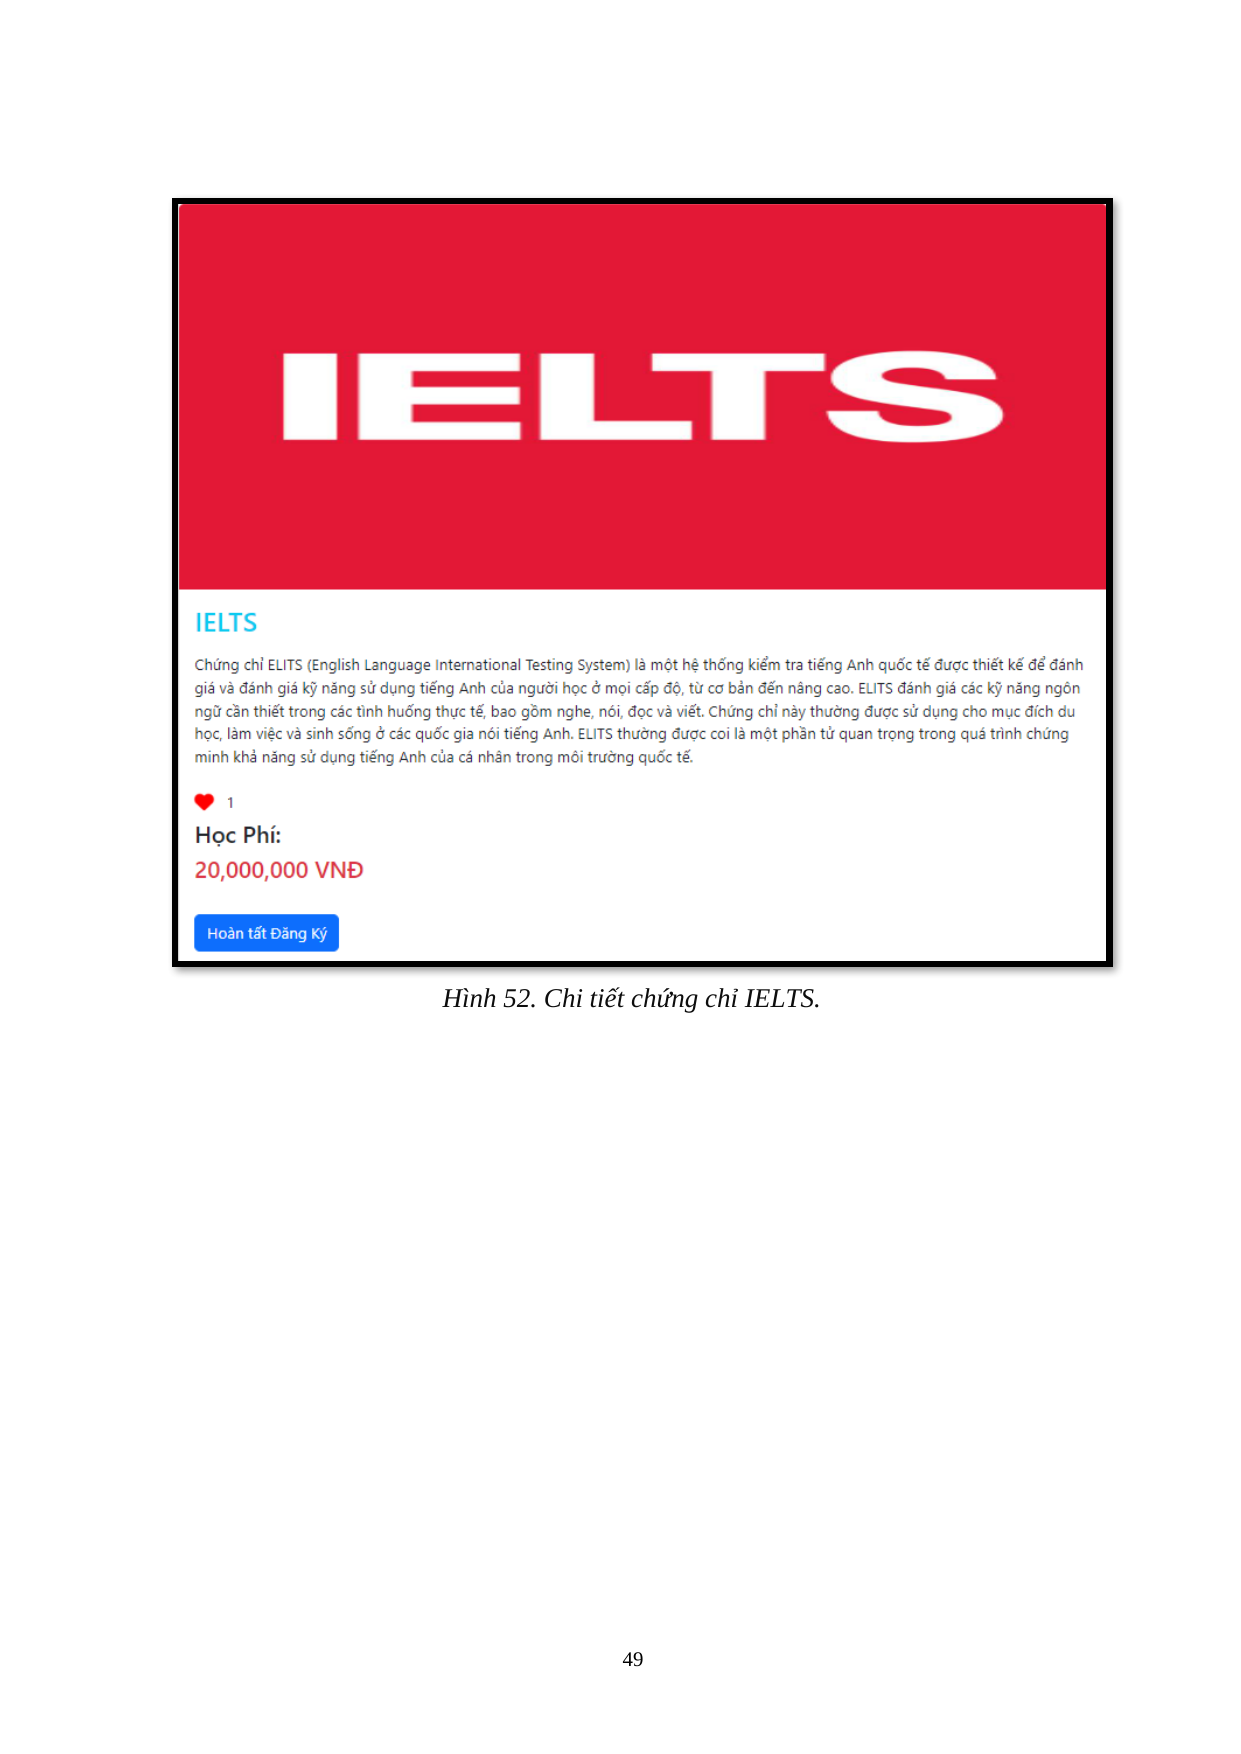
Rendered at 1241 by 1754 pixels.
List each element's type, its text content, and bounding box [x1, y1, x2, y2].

picture [178, 204, 1106, 961]
text Hình 52. Chi tiết chứng chỉ IELTS. [169, 982, 1097, 1013]
